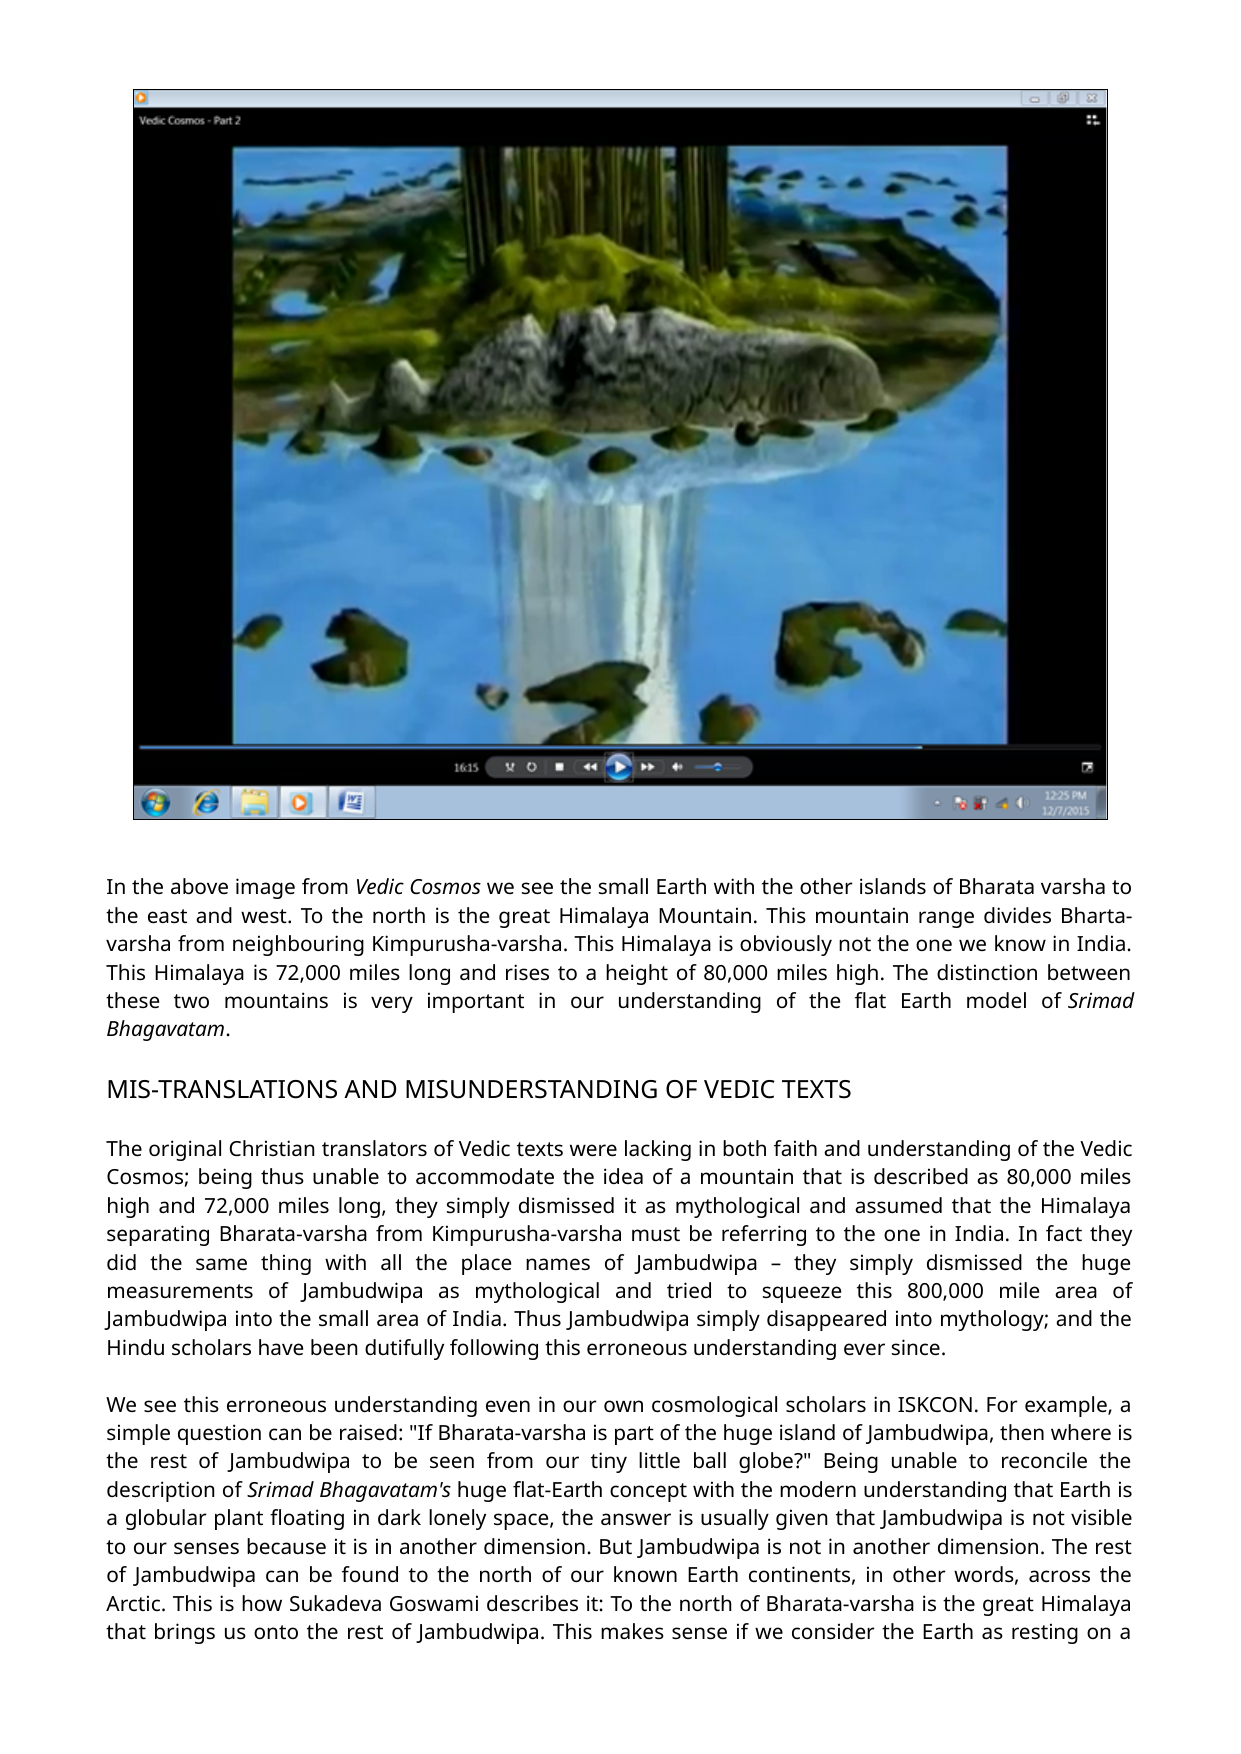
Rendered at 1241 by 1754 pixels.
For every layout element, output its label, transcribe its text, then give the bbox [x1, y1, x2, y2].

text The original Christian translators of Vedic texts were lacking in both faith and understanding of the Vedic Cosmos; being thus unable to accommodate the idea of a mountain that is described as 80,000 miles high and 72,000 miles long, they simply dismissed it as mythological and assumed that the Himalaya separating Bharata-varsha from Kimpurusha-varsha must be referring to the one in India. In fact they did the same thing with all the place names of Jambudwipa – they simply dismissed the huge measurements of Jambudwipa as mythological and tried to squeeze this 800,000 mile area of Jambudwipa into the small area of India. Thus Jambudwipa simply disappeared into mythology; and the Hindu scholars have been dutifully following this erroneous understanding ever since. [106, 1134, 1134, 1361]
text MIS-TRANSLATIONS AND MISUNDERSTANDING OF VEDIC TEXTS [106, 1071, 1134, 1105]
picture [134, 90, 1107, 819]
text In the above image from Vedic Cosmos we see the small Earth with the other islands of Bharata varsha to the east and west. To the north is the great Himalaya Mountain. This mountain range divides Bharta-varsha from neighbouring Kimpurusha-varsha. This Himalaya is obviously not the one we know in India. This Himalaya is 72,000 miles long and rises to a height of 80,000 miles high. The distinction between these two mountains is very important in our understanding of the flat Earth model of Srimad Bhagavatam. [106, 872, 1134, 1043]
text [106, 1390, 1134, 1646]
